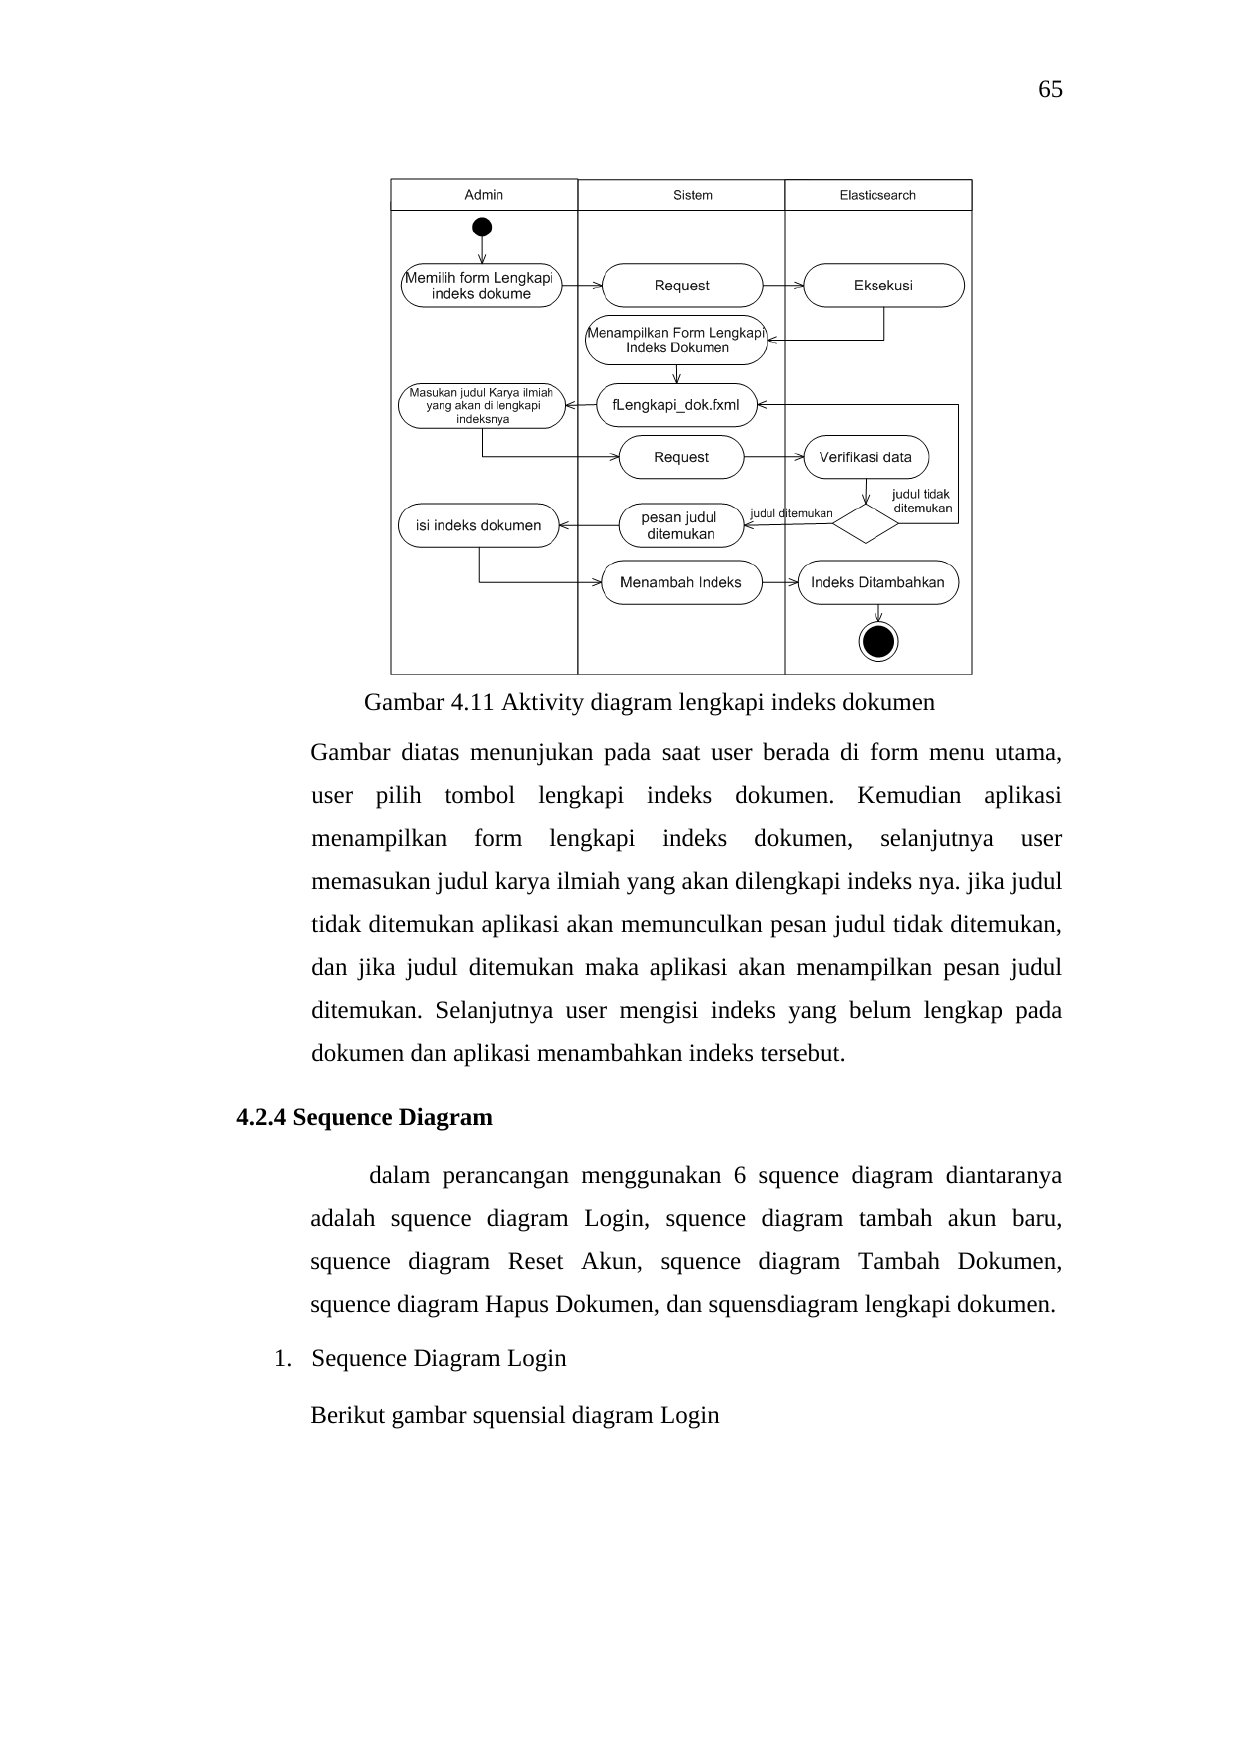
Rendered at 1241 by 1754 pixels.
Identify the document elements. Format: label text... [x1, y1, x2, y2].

text dalam perancangan menggunakan 6 squence diagram diantaranya adalah squence diagram Login, squence diagram tambah akun baru, squence diagram Reset Akun, squence diagram Tambah Dokumen, squence diagram Hapus Dokumen, dan squensdiagram lengkapi dokumen. [310, 1160, 1063, 1318]
list Berikut gambar squensial diagram Login [310, 1400, 1063, 1429]
list Sequence Diagram Login [274, 1343, 1063, 1372]
picture [389, 177, 984, 675]
text Gambar 4.11 Aktivity diagram lengkapi indeks dokumen [236, 687, 1063, 716]
list Gambar diatas menunjukan pada saat user berada di form menu utama, user pilih tombol lengkapi indeks dokumen. Kemudian aplikasi menampilkan form lengkapi indeks dokumen, selanjutnya user memasukan judul karya ilmiah yang akan dilengkapi indeks nya. jika judul tidak ditemukan aplikasi akan memunculkan pesan judul tidak ditemukan, dan jika judul ditemukan maka aplikasi akan menampilkan pesan judul ditemukan. Selanjutnya user mengisi indeks yang belum lengkap pada dokumen dan aplikasi menambahkan indeks tersebut. [310, 737, 1063, 1067]
subtitle 4.2.4 Sequence Diagram [236, 1102, 1063, 1131]
